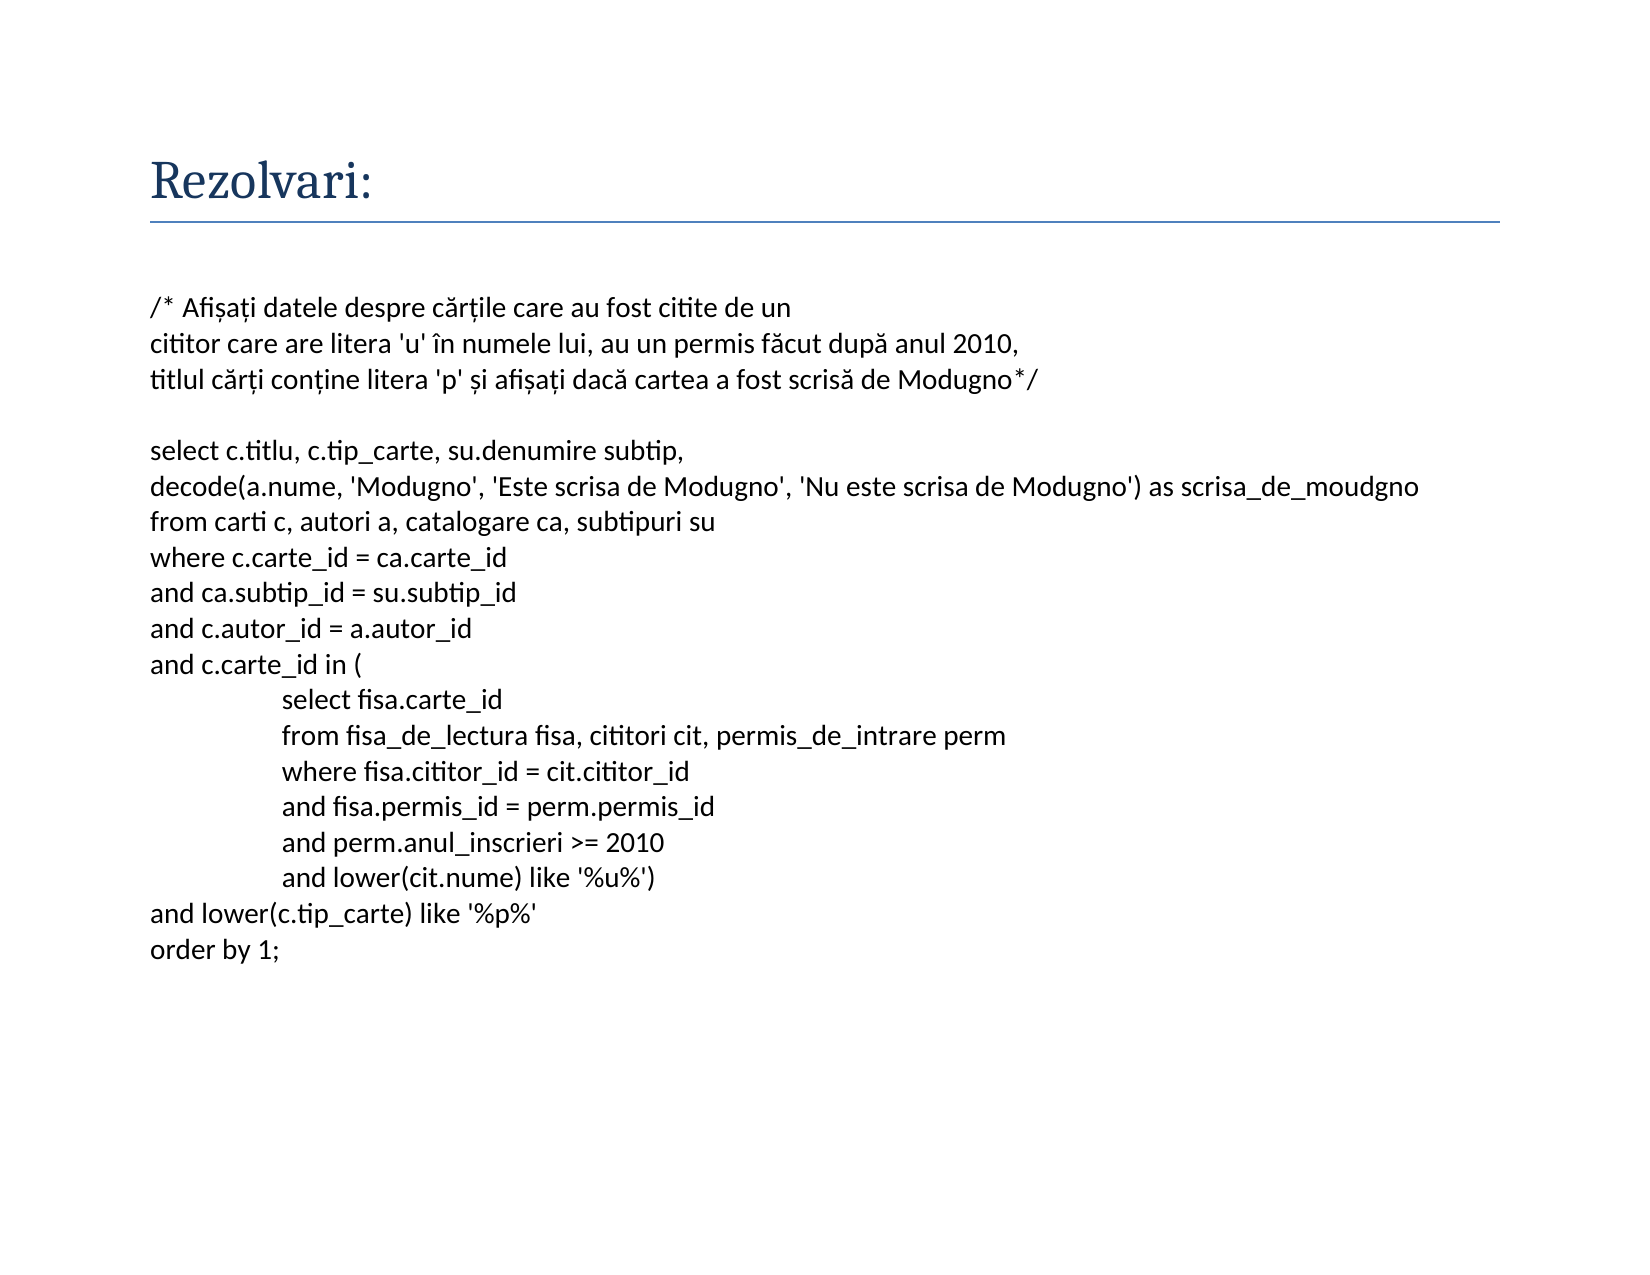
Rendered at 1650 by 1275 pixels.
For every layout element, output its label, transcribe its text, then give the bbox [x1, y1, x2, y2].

title Rezolvari: [150, 150, 1500, 221]
text from carti c, autori a, catalogare ca, subtipuri su [150, 503, 1500, 539]
text /* Afișați datele despre cărțile care au fost citite de un [150, 289, 1500, 325]
text and perm.anul_inscrieri >= 2010 [150, 824, 1500, 859]
text select fisa.carte_id [150, 681, 1500, 717]
text order by 1; [150, 931, 1500, 966]
text and lower(cit.nume) like '%u%') [150, 859, 1500, 895]
text titlul cărți conține litera 'p' și afișați dacă cartea a fost scrisă de Modugno*/ [150, 361, 1500, 396]
text and lower(c.tip_carte) like '%p%' [150, 895, 1500, 931]
text and c.carte_id in ( [150, 646, 1500, 681]
text decode(a.nume, 'Modugno', 'Este scrisa de Modugno', 'Nu este scrisa de Modugno') as scrisa_de_moudgno [150, 468, 1500, 503]
text select c.titlu, c.tip_carte, su.denumire subtip, [150, 432, 1500, 468]
text and c.autor_id = a.autor_id [150, 610, 1500, 646]
text from fisa_de_lectura fisa, cititori cit, permis_de_intrare perm [150, 717, 1500, 753]
text cititor care are litera 'u' în numele lui, au un permis făcut după anul 2010, [150, 325, 1500, 361]
text and ca.subtip_id = su.subtip_id [150, 574, 1500, 610]
text and fisa.permis_id = perm.permis_id [150, 788, 1500, 824]
text where fisa.cititor_id = cit.cititor_id [150, 753, 1500, 788]
text where c.carte_id = ca.carte_id [150, 539, 1500, 574]
